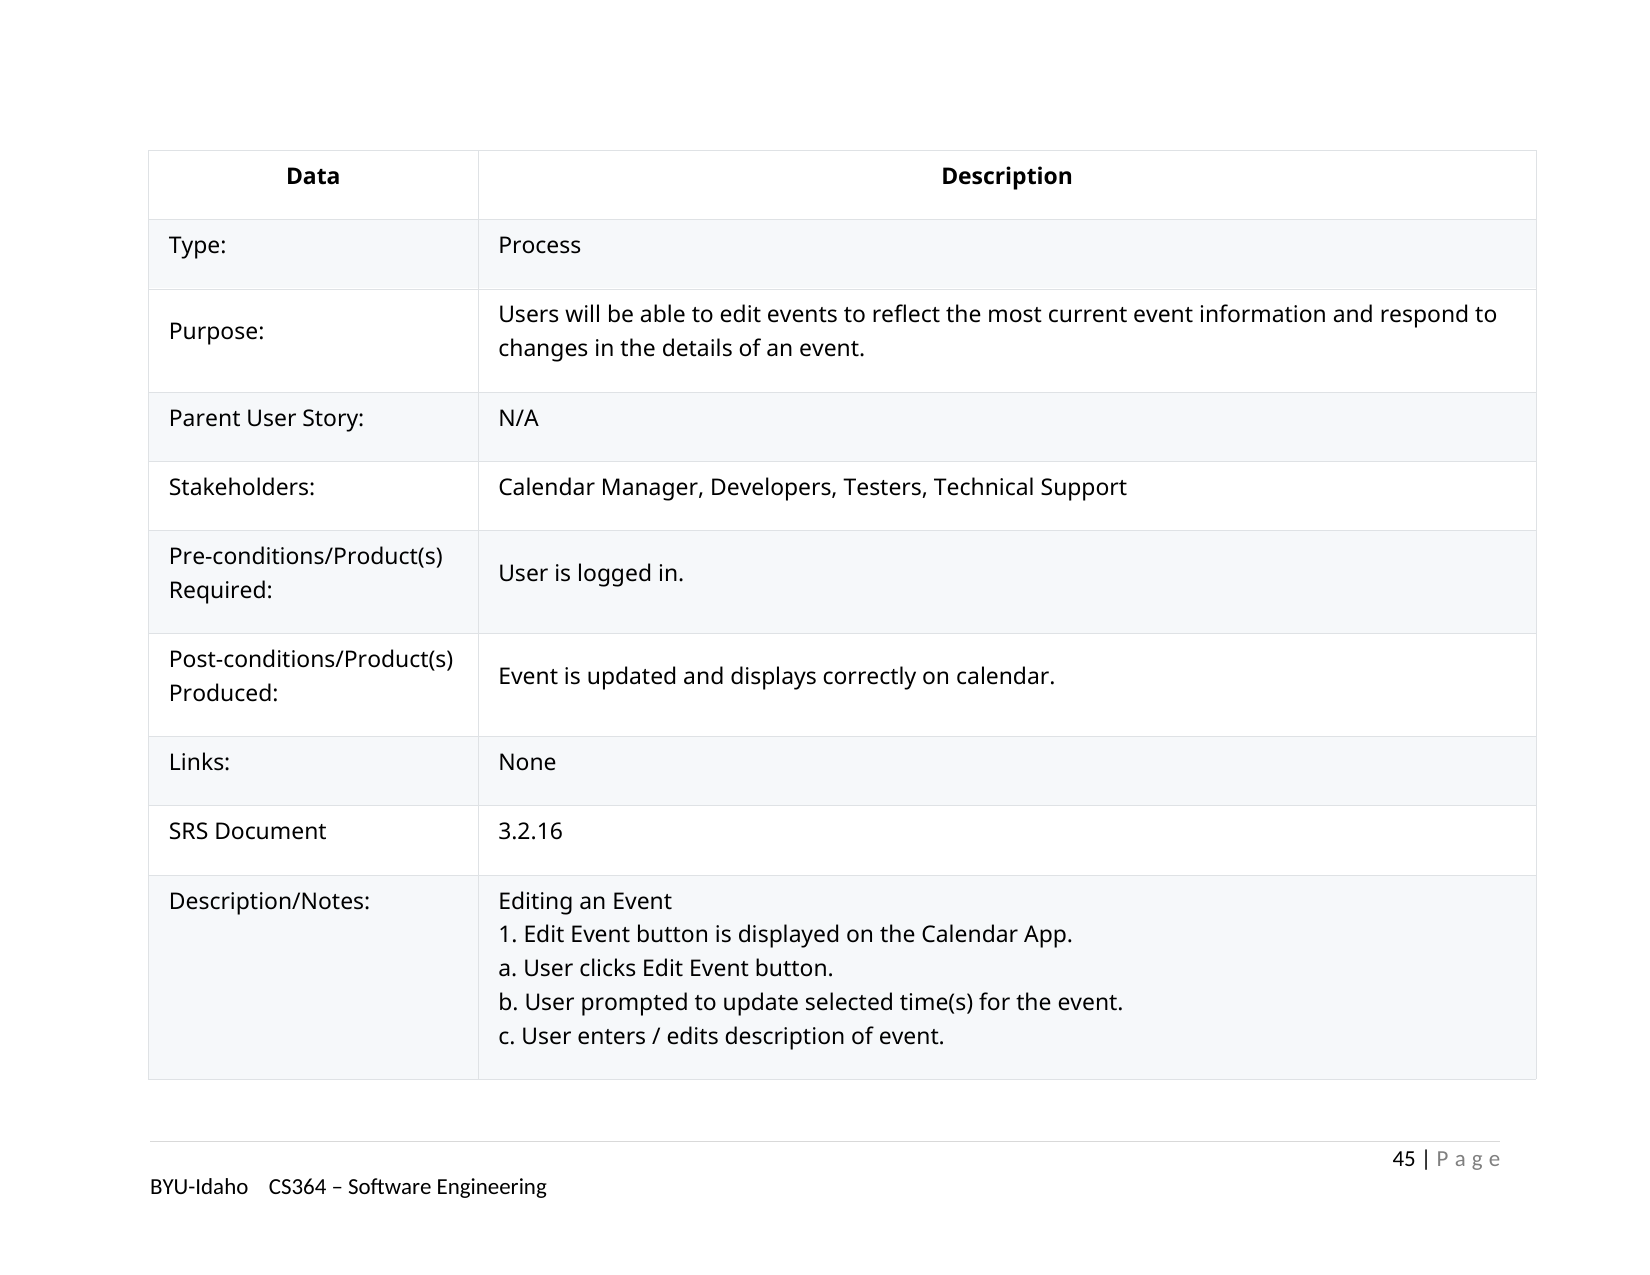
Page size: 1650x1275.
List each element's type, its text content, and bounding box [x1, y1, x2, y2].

table_cell Description/Notes: [149, 876, 478, 1079]
table_cell 3.2.16 [479, 806, 1536, 875]
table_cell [479, 876, 1536, 1079]
table_cell Users will be able to edit events to reflect the most current event information and respond to changes in the details of an event. [479, 290, 1536, 392]
table_cell Pre-conditions/Product(s) Required: [149, 531, 478, 633]
table_cell Process [479, 220, 1536, 288]
table_cell Type: [149, 220, 478, 288]
table_cell Post-conditions/Product(s) Produced: [149, 634, 478, 736]
table_cell Calendar Manager, Developers, Testers, Technical Support [479, 462, 1536, 530]
table_header Description [479, 151, 1536, 219]
table_cell None [479, 737, 1536, 805]
table_cell Links: [149, 737, 478, 805]
table_cell SRS Document [149, 806, 478, 875]
table_cell N/A [479, 393, 1536, 461]
table_header Data [149, 151, 478, 219]
table_cell Purpose: [149, 290, 478, 392]
table_cell Parent User Story: [149, 393, 478, 461]
table_cell Event is updated and displays correctly on calendar. [479, 634, 1536, 736]
table_cell Stakeholders: [149, 462, 478, 530]
table_cell User is logged in. [479, 531, 1536, 633]
